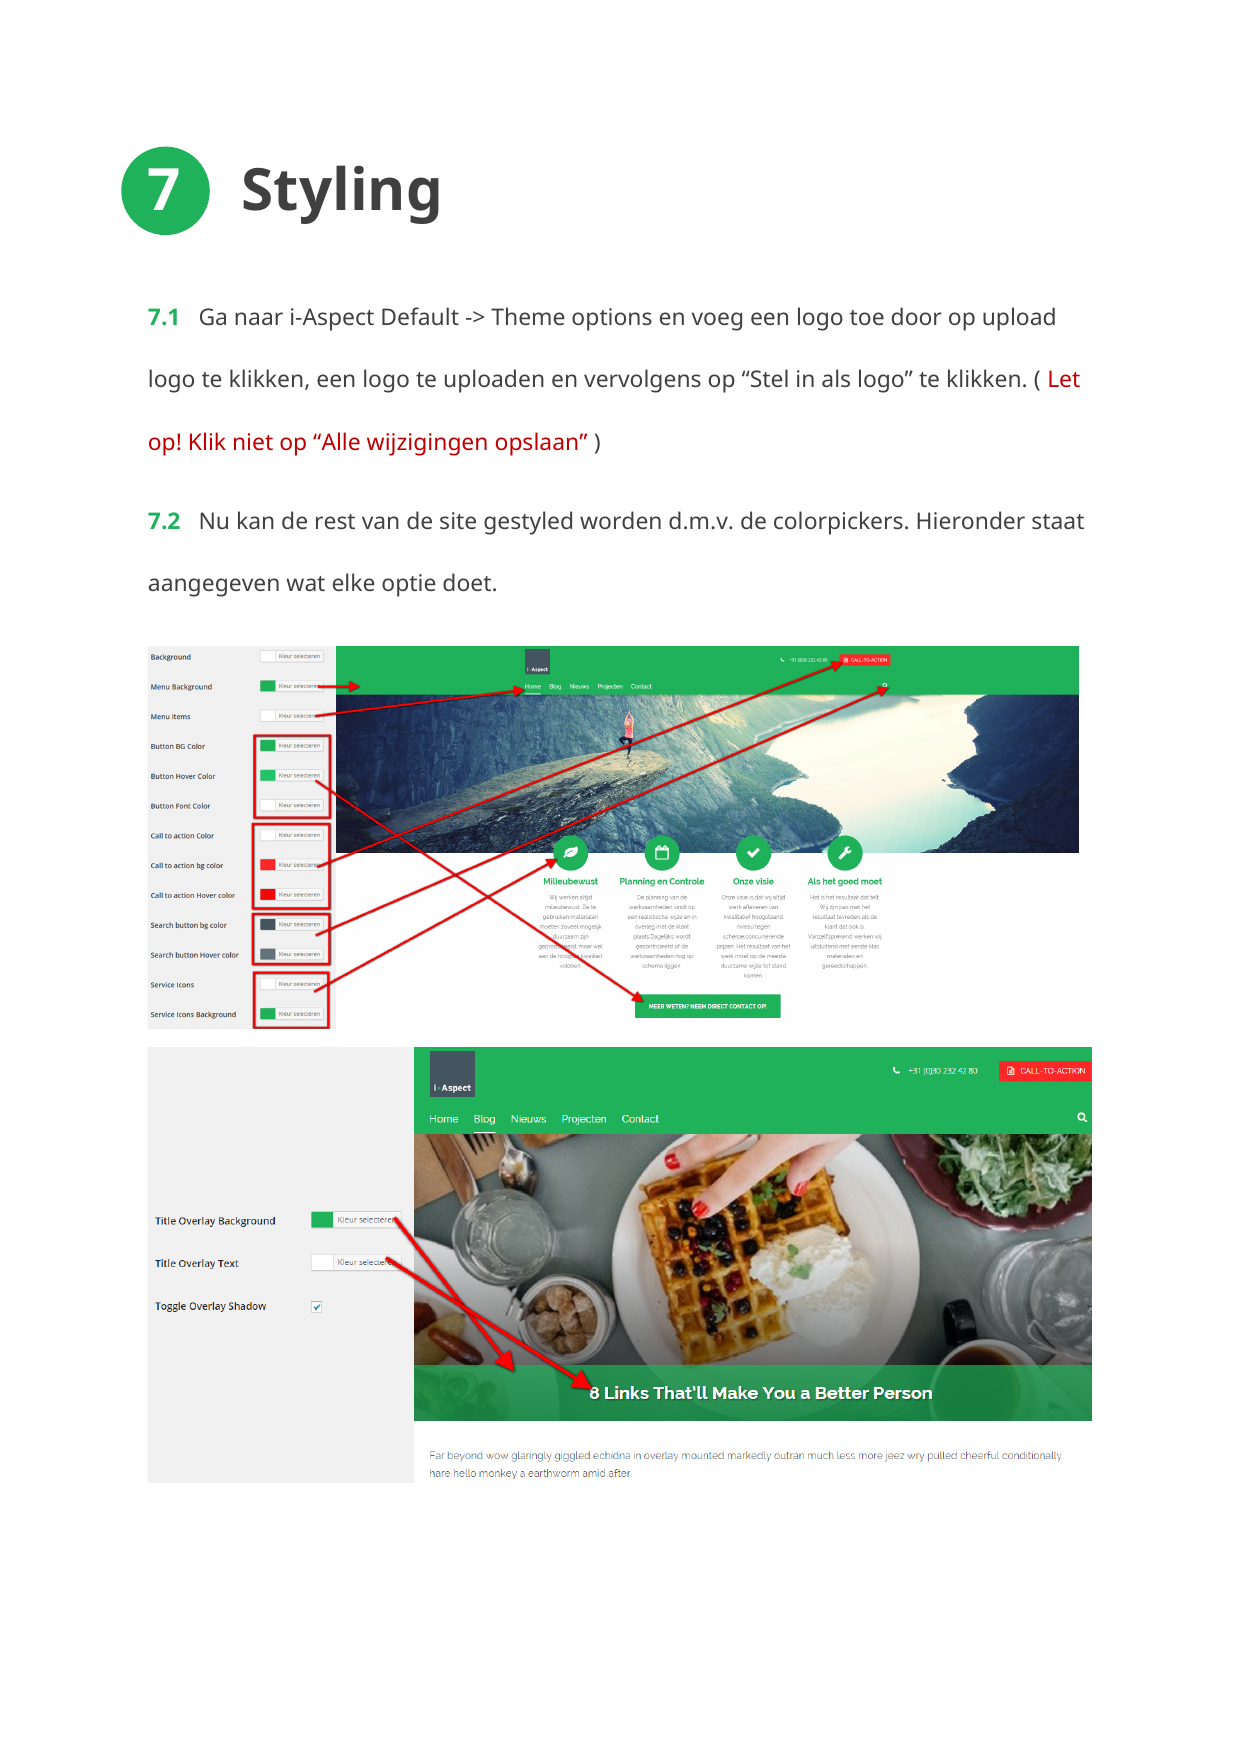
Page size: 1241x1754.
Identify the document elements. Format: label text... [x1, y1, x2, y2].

text 7 Styling [148, 148, 1093, 227]
picture [147, 1047, 1092, 1483]
text 7.1 Ga naar i-Aspect Default -> Theme options en voeg een logo toe door op upload logo te klikken, een logo te uploaden en vervolgens op “Stel in als logo” te klikken. ( Let op! Klik niet op “Alle wijzigingen opslaan” ) [148, 301, 1093, 457]
text 7.2 Nu kan de rest van de site gestyled worden d.m.v. de colorpickers. Hieronder staat aangegeven wat elke optie doet. [148, 505, 1093, 598]
picture [147, 646, 1079, 1029]
